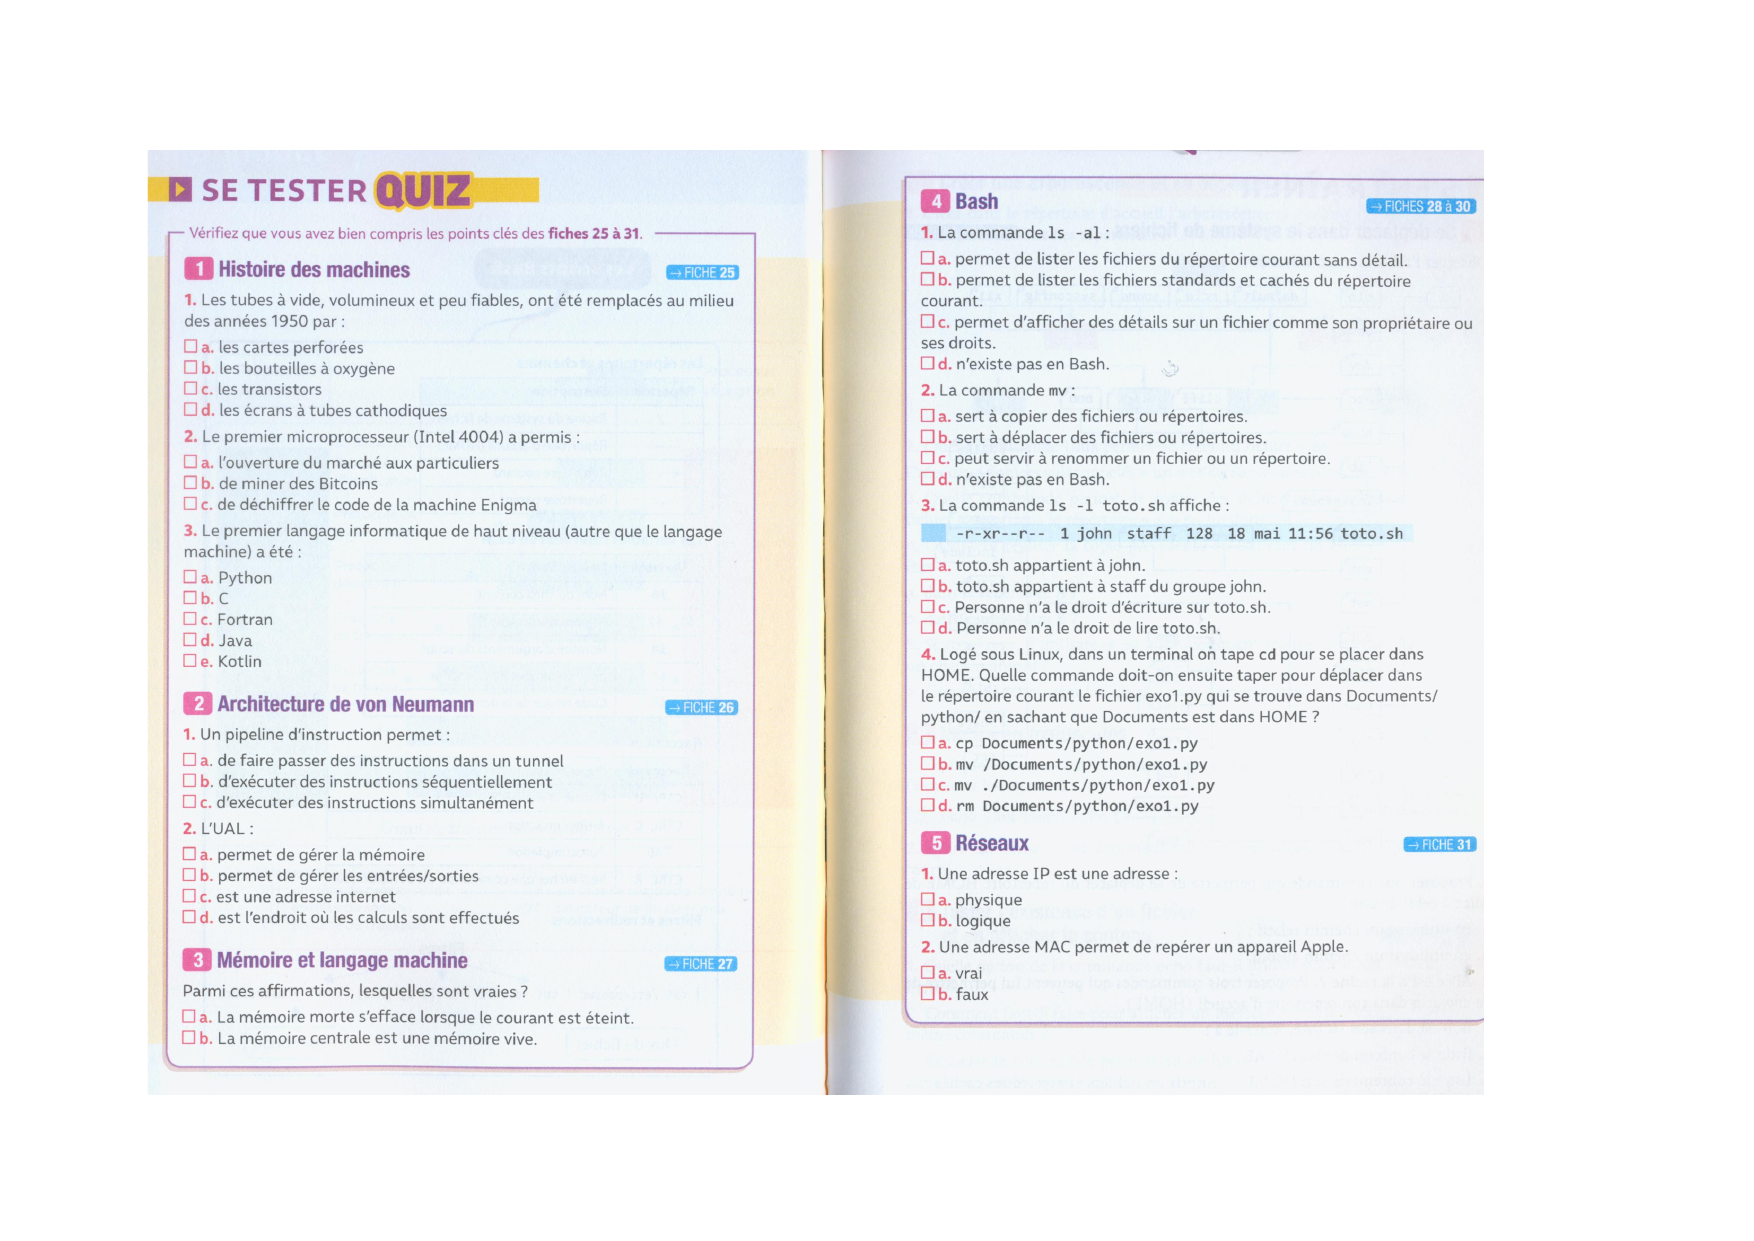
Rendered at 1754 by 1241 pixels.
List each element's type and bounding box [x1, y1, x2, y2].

picture [149, 151, 1482, 1095]
